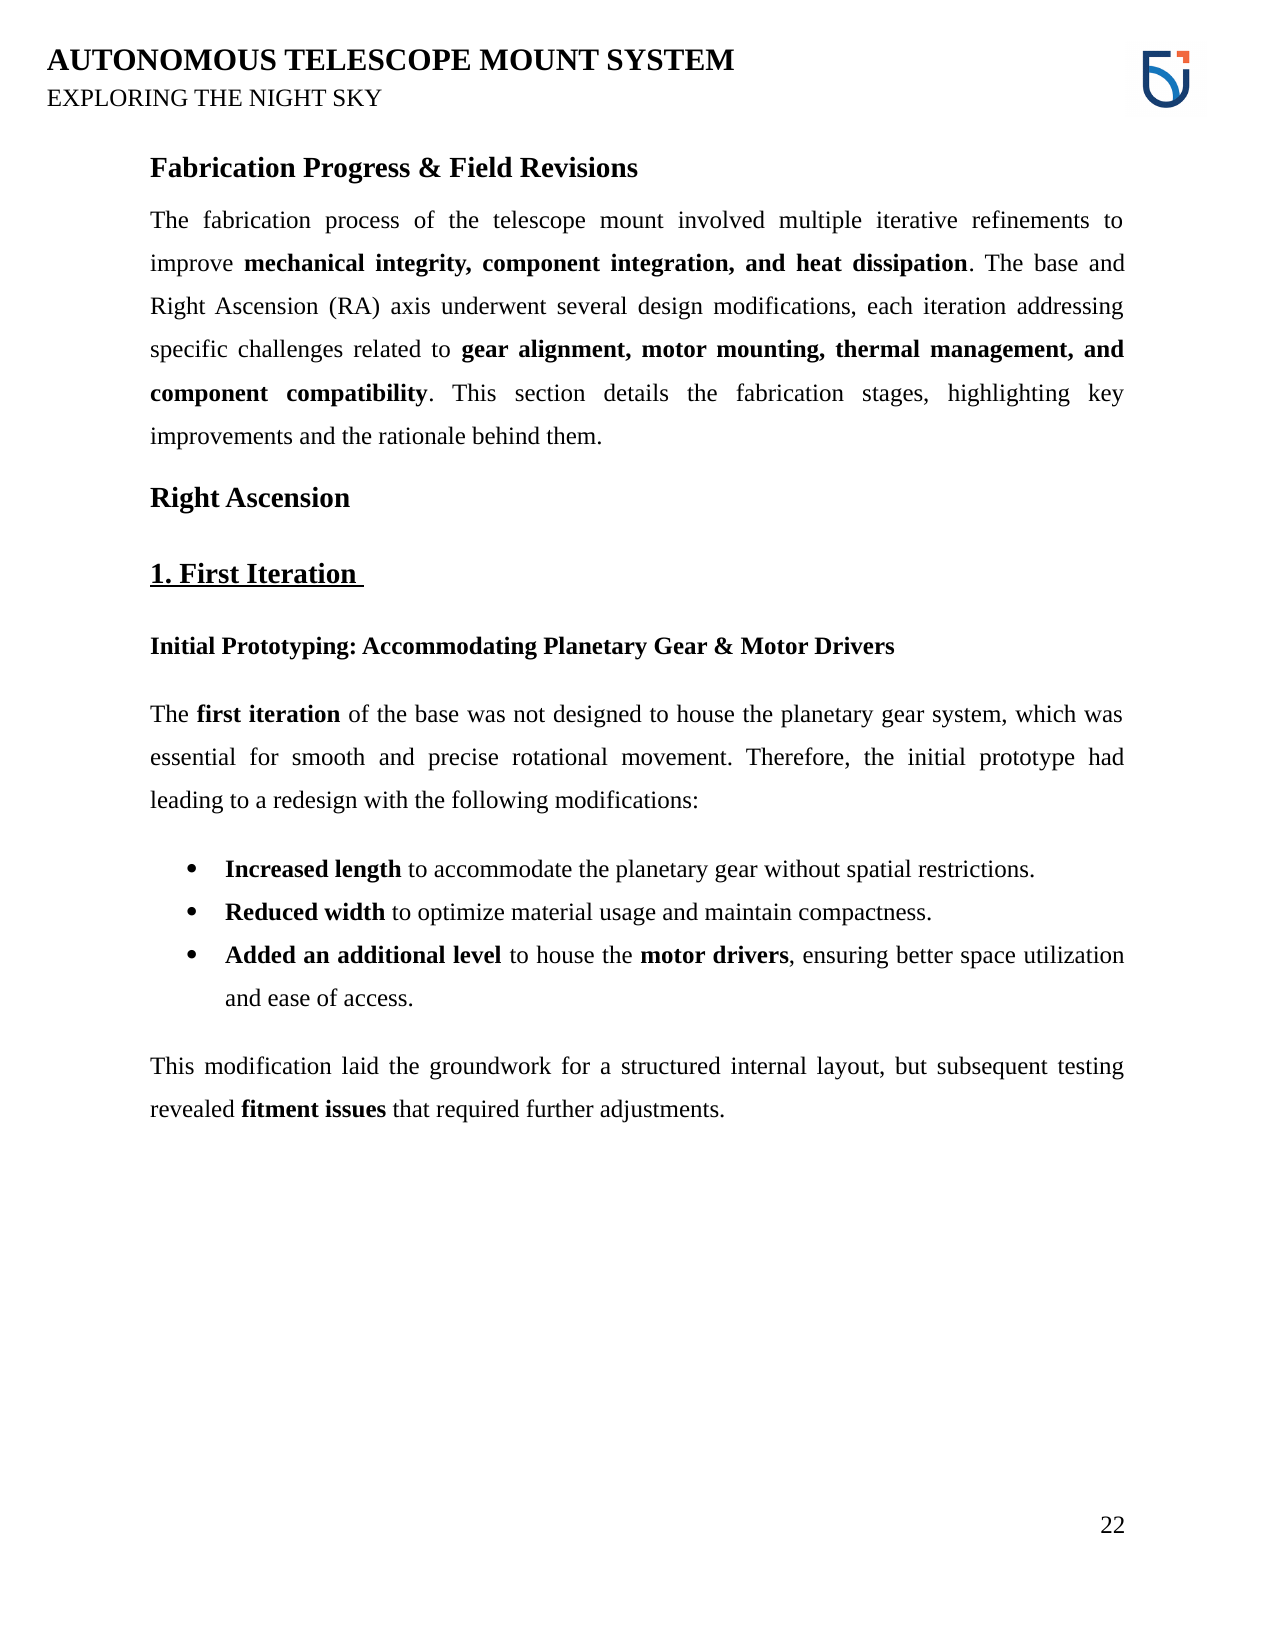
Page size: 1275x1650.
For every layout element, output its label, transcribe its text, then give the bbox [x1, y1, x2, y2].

subtitle 1. First Iteration [150, 556, 1125, 589]
subtitle Fabrication Progress & Field Revisions [150, 150, 1125, 183]
list Reduced width to optimize material usage and maintain compactness. [187, 897, 1125, 926]
text The first iteration of the base was not designed to house the planetary gear system, which was essential for smooth and precise rotational movement. Therefore, the initial prototype had leading to a redesign with the following modifications: [150, 699, 1125, 814]
list Added an additional level to house the motor drivers, ensuring better space utilization and ease of access. [187, 940, 1125, 1012]
subtitle Initial Prototyping: Accommodating Planetary Gear & Motor Drivers [150, 631, 1125, 660]
picture [1125, 41, 1207, 117]
text This modification laid the groundwork for a structured internal layout, but subsequent testing revealed fitment issues that required further adjustments. [150, 1051, 1125, 1123]
text The fabrication process of the telescope mount involved multiple iterative refinements to improve mechanical integrity, component integration, and heat dissipation. The base and Right Ascension (RA) axis underwent several design modifications, each iteration addressing specific challenges related to gear alignment, motor mounting, thermal management, and component compatibility. This section details the fabrication stages, highlighting key improvements and the rationale behind them. [150, 205, 1125, 449]
subtitle Right Ascension [150, 481, 1125, 514]
list Increased length to accommodate the planetary gear without spatial restrictions. [187, 854, 1125, 882]
